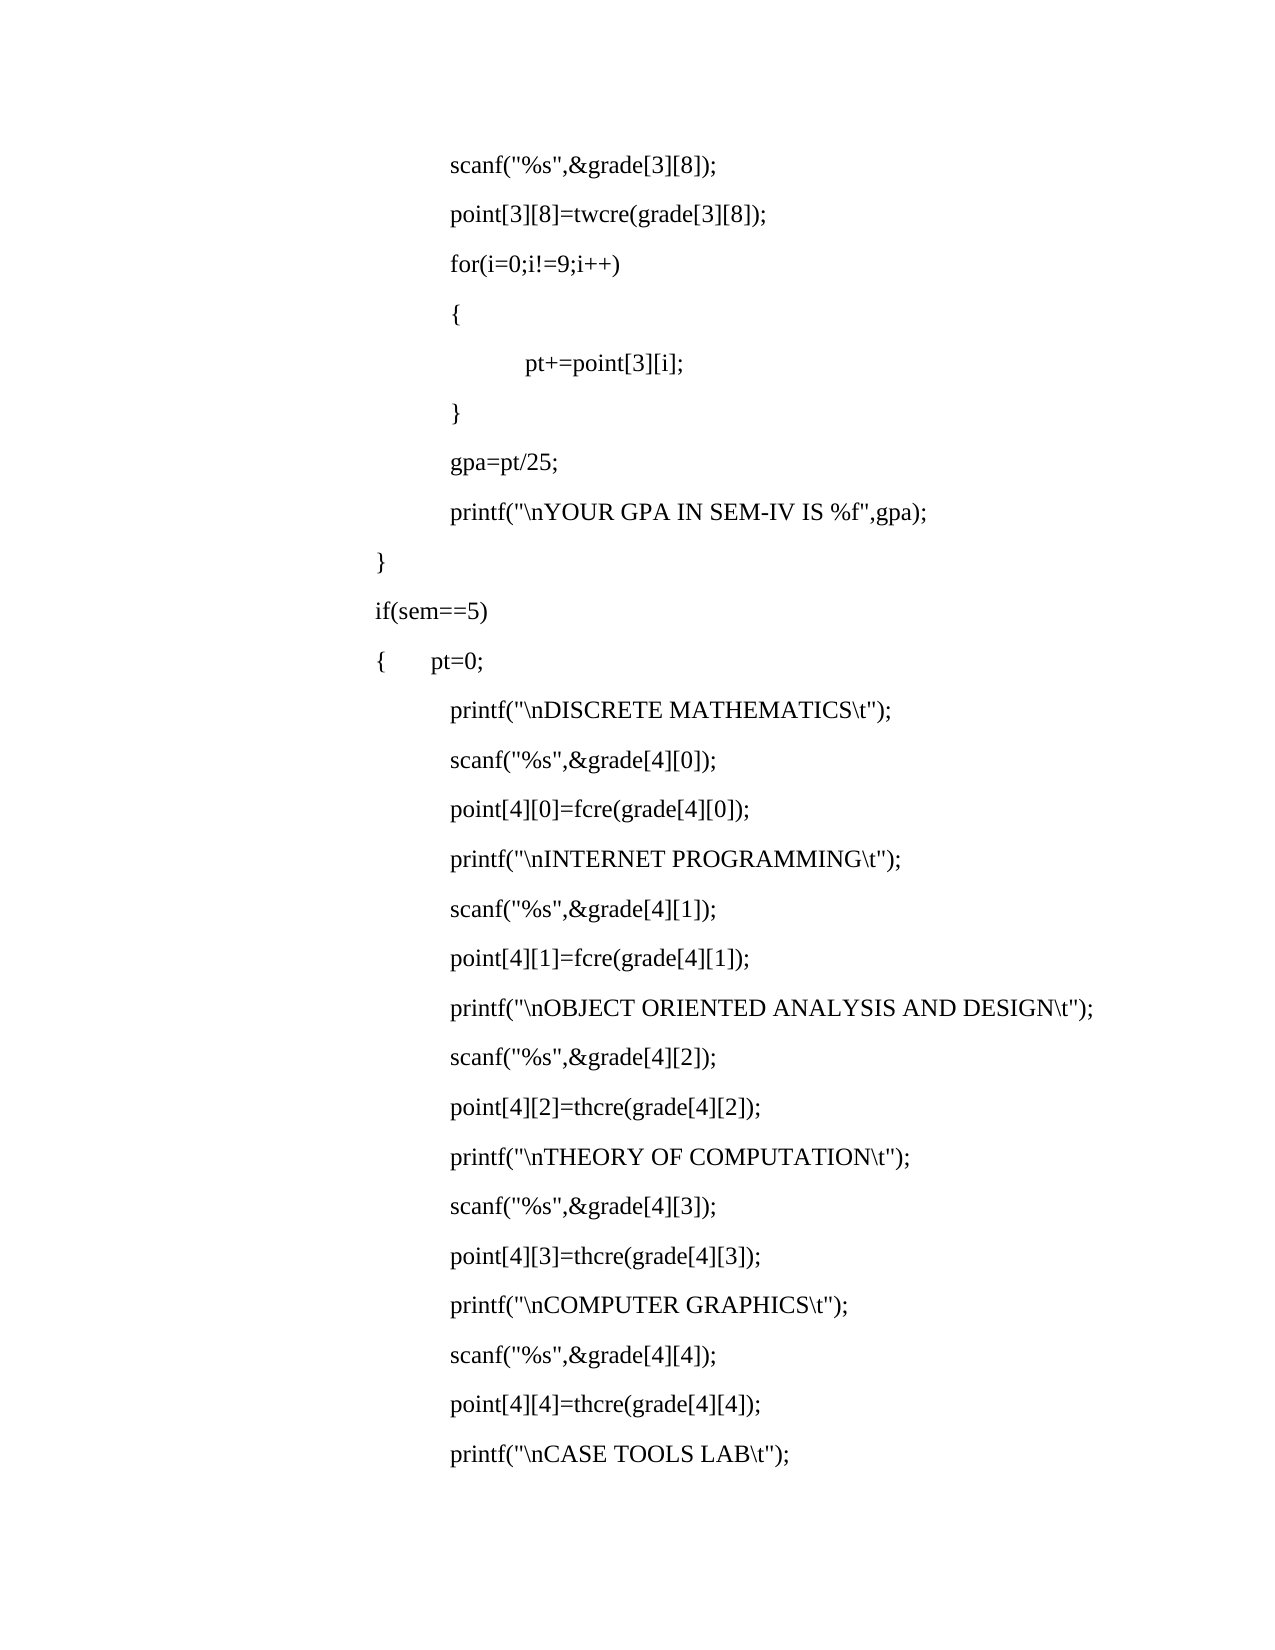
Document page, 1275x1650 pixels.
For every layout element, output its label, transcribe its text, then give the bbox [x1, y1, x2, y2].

text scanf("%s",&grade[4][4]); [150, 1340, 1125, 1369]
text point[4][2]=thcre(grade[4][2]); [150, 1092, 1125, 1121]
text for(i=0;i!=9;i++) [150, 249, 1125, 278]
text pt+=point[3][i]; [150, 348, 1125, 377]
text printf("\nCASE TOOLS LAB\t"); [150, 1439, 1125, 1468]
text point[4][3]=thcre(grade[4][3]); [150, 1241, 1125, 1269]
text { pt=0; [150, 646, 1125, 674]
text } [150, 398, 1125, 427]
text scanf("%s",&grade[4][2]); [150, 1042, 1125, 1071]
text } [150, 547, 1125, 575]
text { [150, 299, 1125, 327]
text printf("\nDISCRETE MATHEMATICS\t"); [150, 695, 1125, 724]
text printf("\nTHEORY OF COMPUTATION\t"); [150, 1142, 1125, 1170]
text point[4][1]=fcre(grade[4][1]); [150, 943, 1125, 972]
text printf("\nCOMPUTER GRAPHICS\t"); [150, 1290, 1125, 1319]
text scanf("%s",&grade[3][8]); [150, 150, 1125, 179]
text point[4][0]=fcre(grade[4][0]); [150, 794, 1125, 823]
text point[4][4]=thcre(grade[4][4]); [150, 1389, 1125, 1418]
text printf("\nOBJECT ORIENTED ANALYSIS AND DESIGN\t"); [150, 993, 1125, 1022]
text scanf("%s",&grade[4][0]); [150, 745, 1125, 774]
text if(sem==5) [150, 596, 1125, 625]
text scanf("%s",&grade[4][1]); [150, 894, 1125, 922]
text printf("\nINTERNET PROGRAMMING\t"); [150, 844, 1125, 873]
text scanf("%s",&grade[4][3]); [150, 1191, 1125, 1220]
text point[3][8]=twcre(grade[3][8]); [150, 199, 1125, 228]
text gpa=pt/25; [150, 447, 1125, 476]
text printf("\nYOUR GPA IN SEM-IV IS %f",gpa); [150, 497, 1125, 526]
